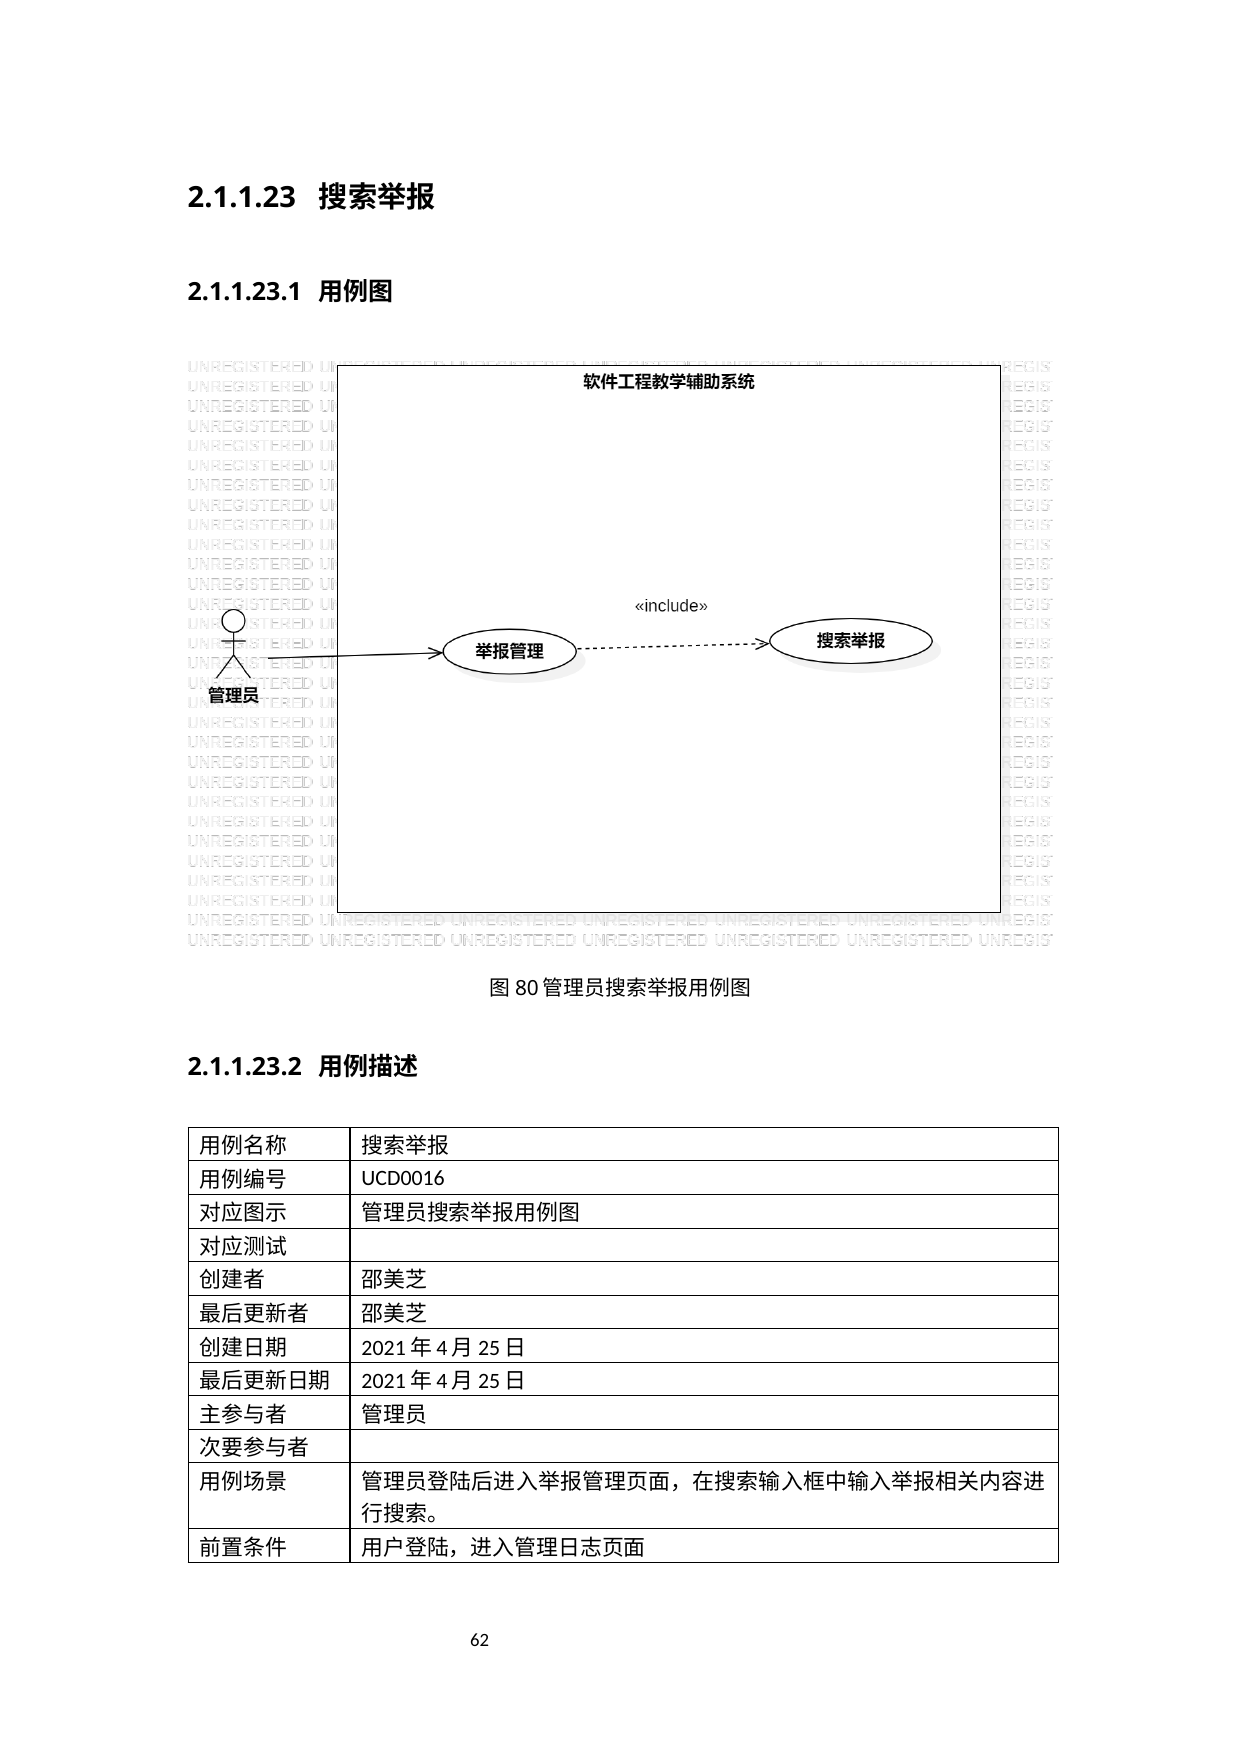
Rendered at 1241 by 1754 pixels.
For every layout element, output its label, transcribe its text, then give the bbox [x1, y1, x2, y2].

table_cell 对应图示 [189, 1195, 349, 1227]
table_cell [351, 1229, 1058, 1261]
table_cell UCD0016 [351, 1161, 1058, 1194]
table_header 用例名称 [189, 1128, 349, 1160]
table_cell 主参与者 [189, 1396, 349, 1429]
subtitle 用例图 [187, 257, 1053, 322]
table_cell 前置条件 [189, 1529, 349, 1562]
table_cell 创建日期 [189, 1329, 349, 1362]
table_cell 用例编号 [189, 1161, 349, 1194]
table_cell 邵美芝 [351, 1296, 1058, 1328]
table_cell [351, 1430, 1058, 1462]
table_cell 邵美芝 [351, 1262, 1058, 1294]
table_cell 对应测试 [189, 1229, 349, 1261]
table_cell 用例场景 [189, 1463, 349, 1528]
table_cell 用户登陆，进入管理日志页面 [351, 1529, 1058, 1562]
picture [187, 352, 1053, 965]
table_cell 2021年4月25日 [351, 1329, 1058, 1362]
table_header 搜索举报 [351, 1128, 1058, 1160]
table_cell 最后更新日期 [189, 1363, 349, 1395]
table_cell 创建者 [189, 1262, 349, 1294]
table_cell 最后更新者 [189, 1296, 349, 1328]
subtitle 搜索举报 [187, 162, 1053, 227]
text 图 80管理员搜索举报用例图 [187, 970, 1053, 1002]
subtitle 用例描述 [187, 1032, 1053, 1097]
table_cell 次要参与者 [189, 1430, 349, 1462]
table_cell 2021年4月25日 [351, 1363, 1058, 1395]
table_cell 管理员搜索举报用例图 [351, 1195, 1058, 1227]
table_cell 管理员 [351, 1396, 1058, 1429]
table_cell 管理员登陆后进入举报管理页面，在搜索输入框中输入举报相关内容进行搜索。 [351, 1463, 1058, 1528]
